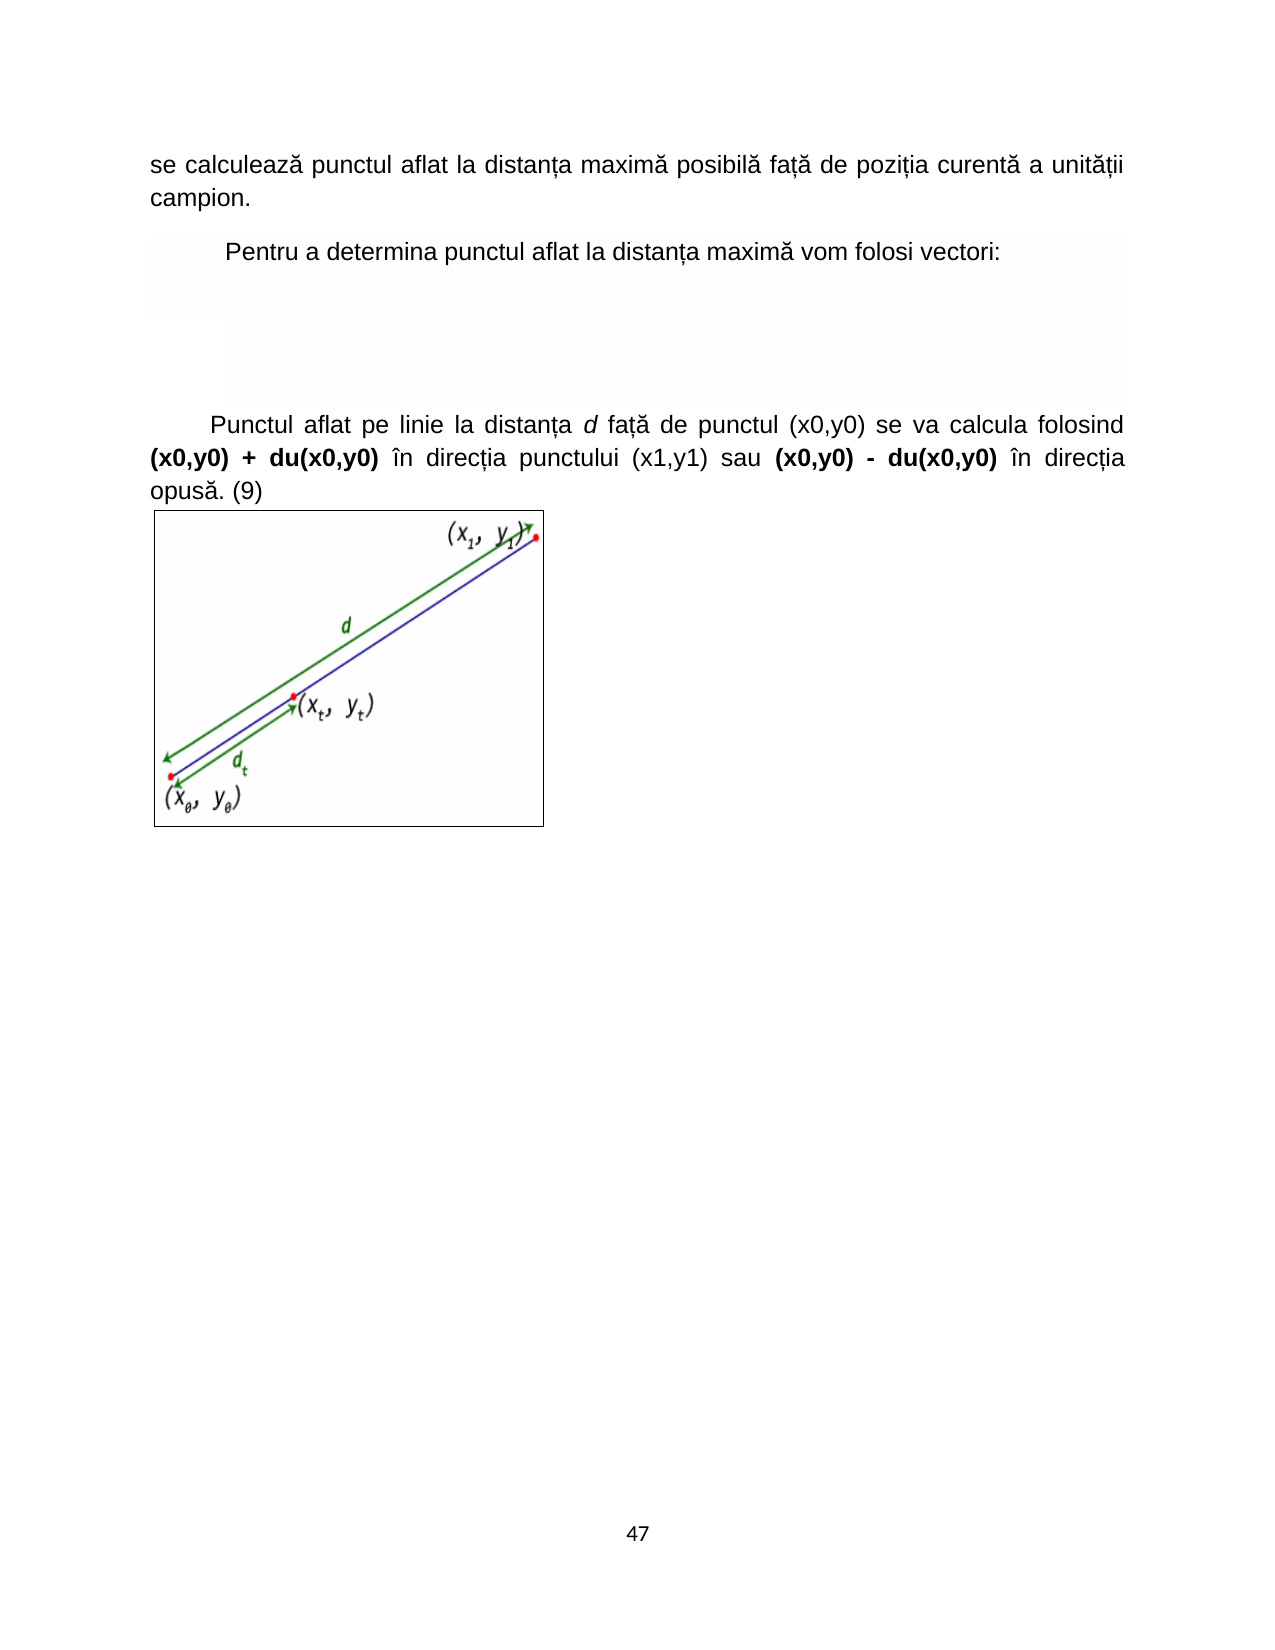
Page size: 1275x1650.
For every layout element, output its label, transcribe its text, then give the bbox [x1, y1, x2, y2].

picture [155, 511, 543, 826]
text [150, 150, 1125, 212]
text Pentru a determina punctul aflat la distanța maximă vom folosi vectori: [150, 237, 1125, 266]
text Punctul aflat pe linie la distanța d față de punctul (x0,y0) se va calcula folosind (x0,y0) + du(x0,y0) în direcția punctului (x1,y1) sau (x0,y0) - du(x0,y0) în direcția opusă. [150, 409, 1125, 504]
